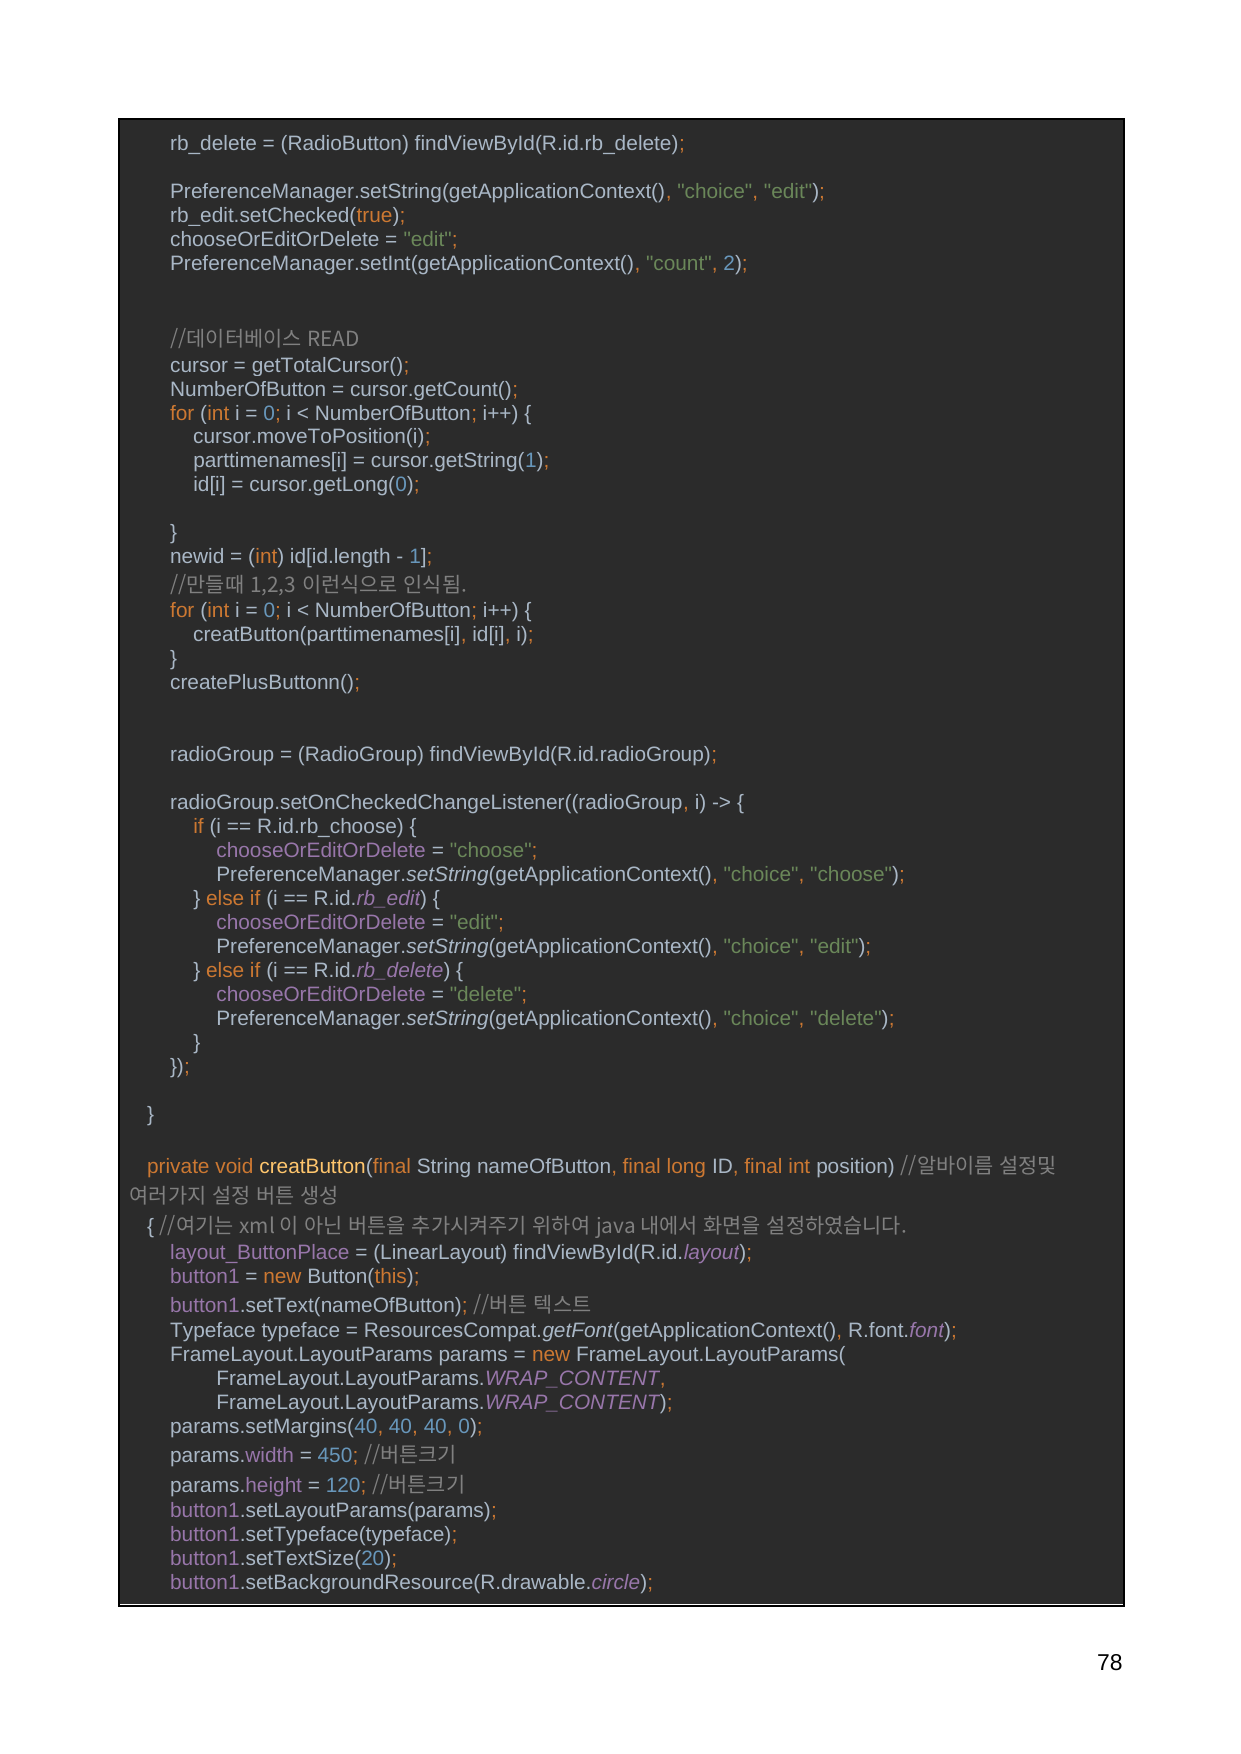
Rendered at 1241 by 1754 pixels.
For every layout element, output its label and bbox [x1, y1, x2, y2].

table_header [120, 120, 1123, 1604]
